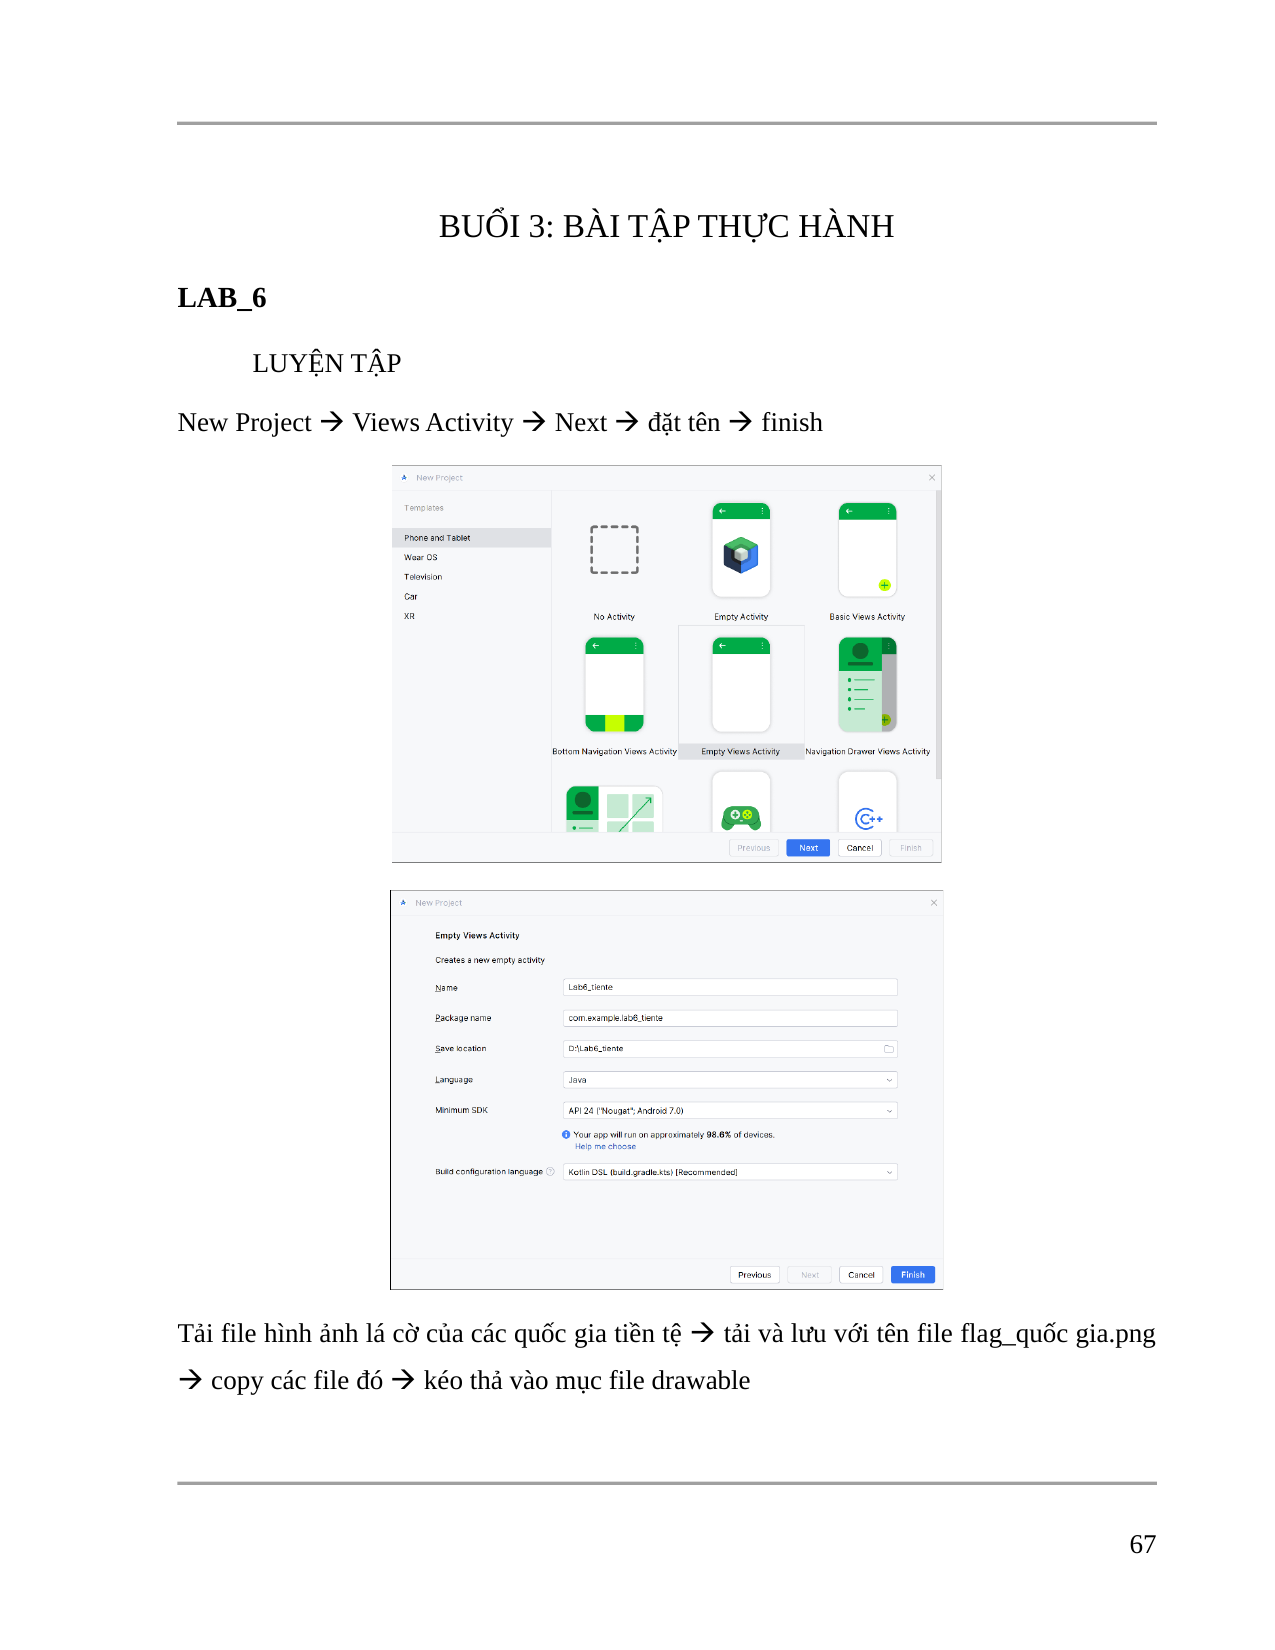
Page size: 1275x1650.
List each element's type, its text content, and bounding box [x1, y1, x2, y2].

subtitle LUYỆN TẬP [252, 347, 1156, 378]
subtitle LAB_6 [177, 280, 1156, 313]
text New Project Views Activity Next đặt tên finish [177, 406, 1156, 437]
picture [390, 890, 944, 1290]
picture [392, 465, 942, 863]
text Tải file hình ảnh lá cờ của các quốc gia tiền tệ tải và lưu với tên file flag_quốc gia.png copy các file đó kéo thả vào mục file drawable [177, 1317, 1156, 1395]
subtitle BUỔI 3: BÀI TẬP THỰC HÀNH [177, 206, 1156, 244]
